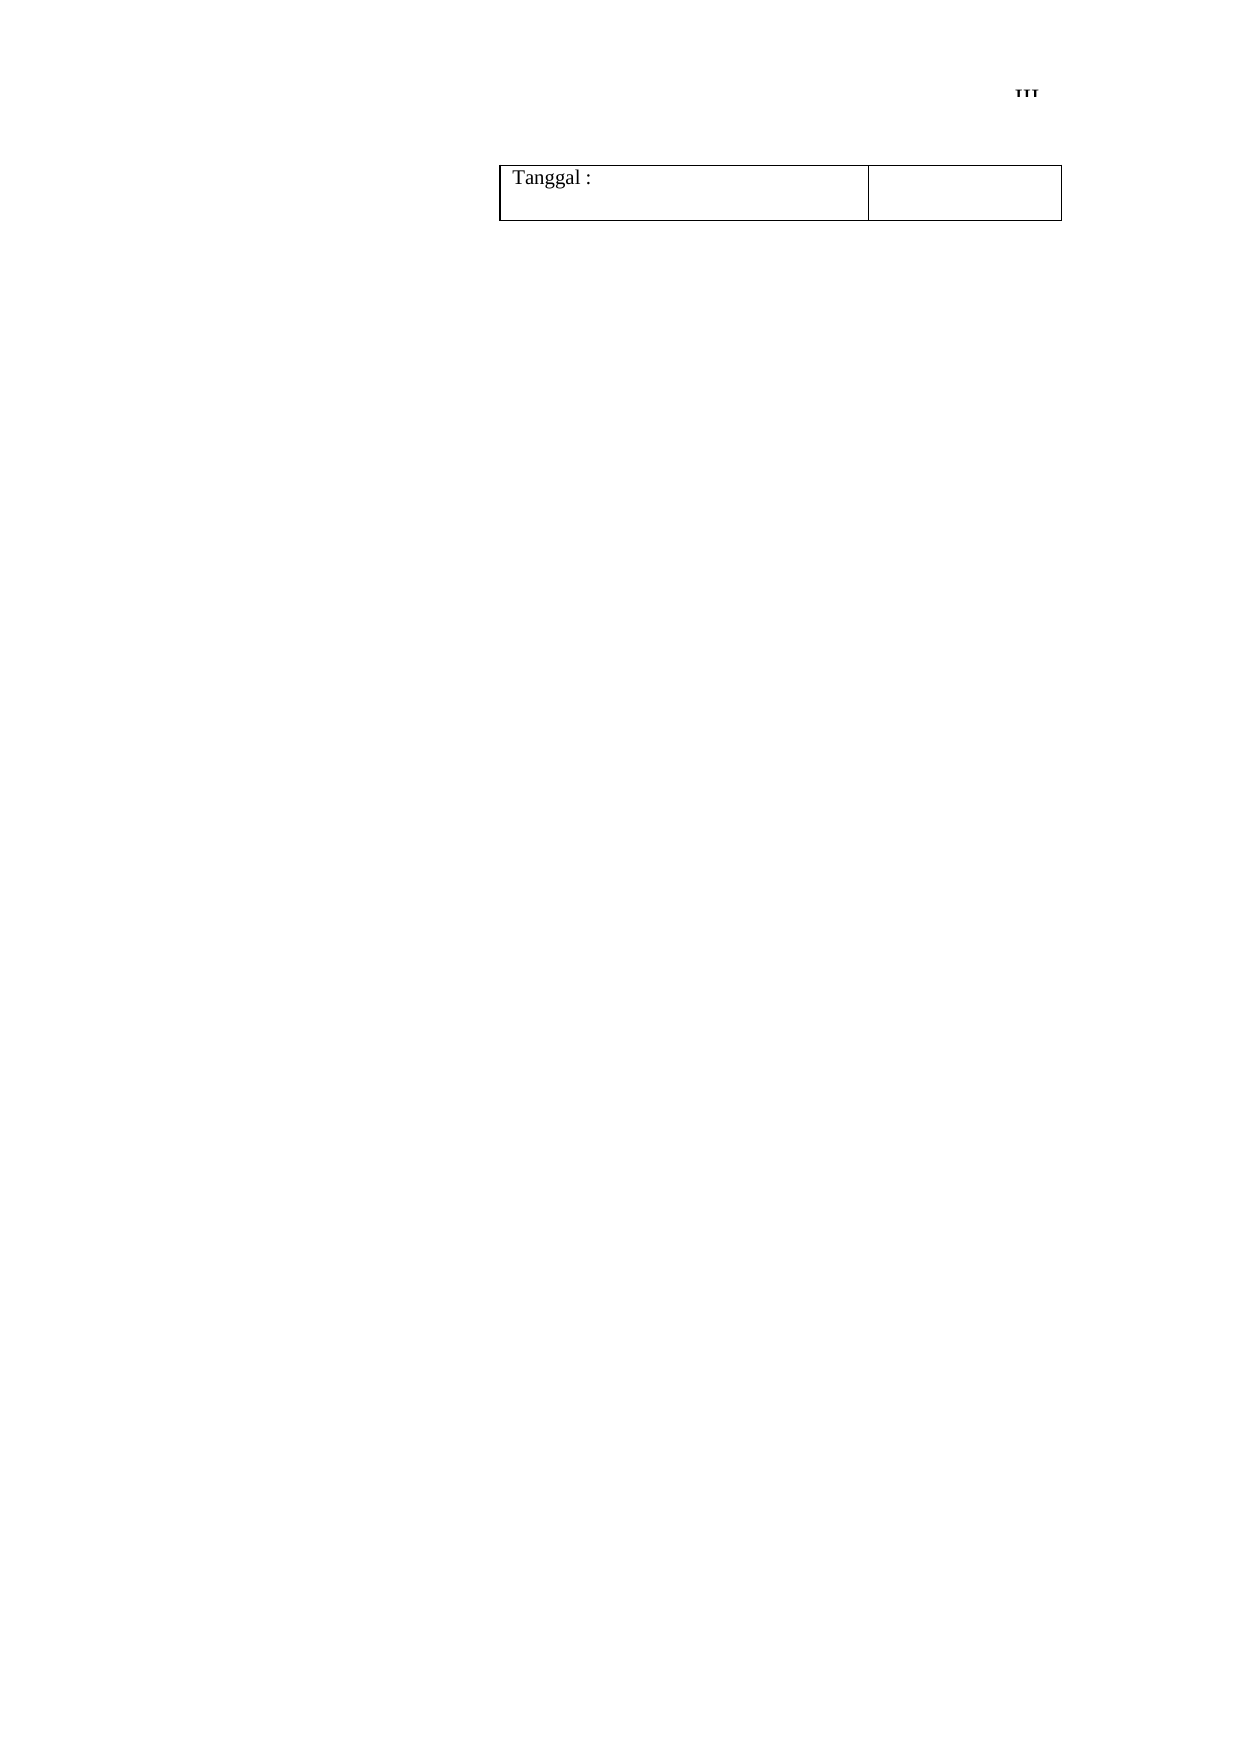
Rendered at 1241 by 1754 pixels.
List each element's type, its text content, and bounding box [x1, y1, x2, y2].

table_header TTD : [869, 166, 1061, 219]
table_cell Tanggal : [501, 166, 868, 219]
